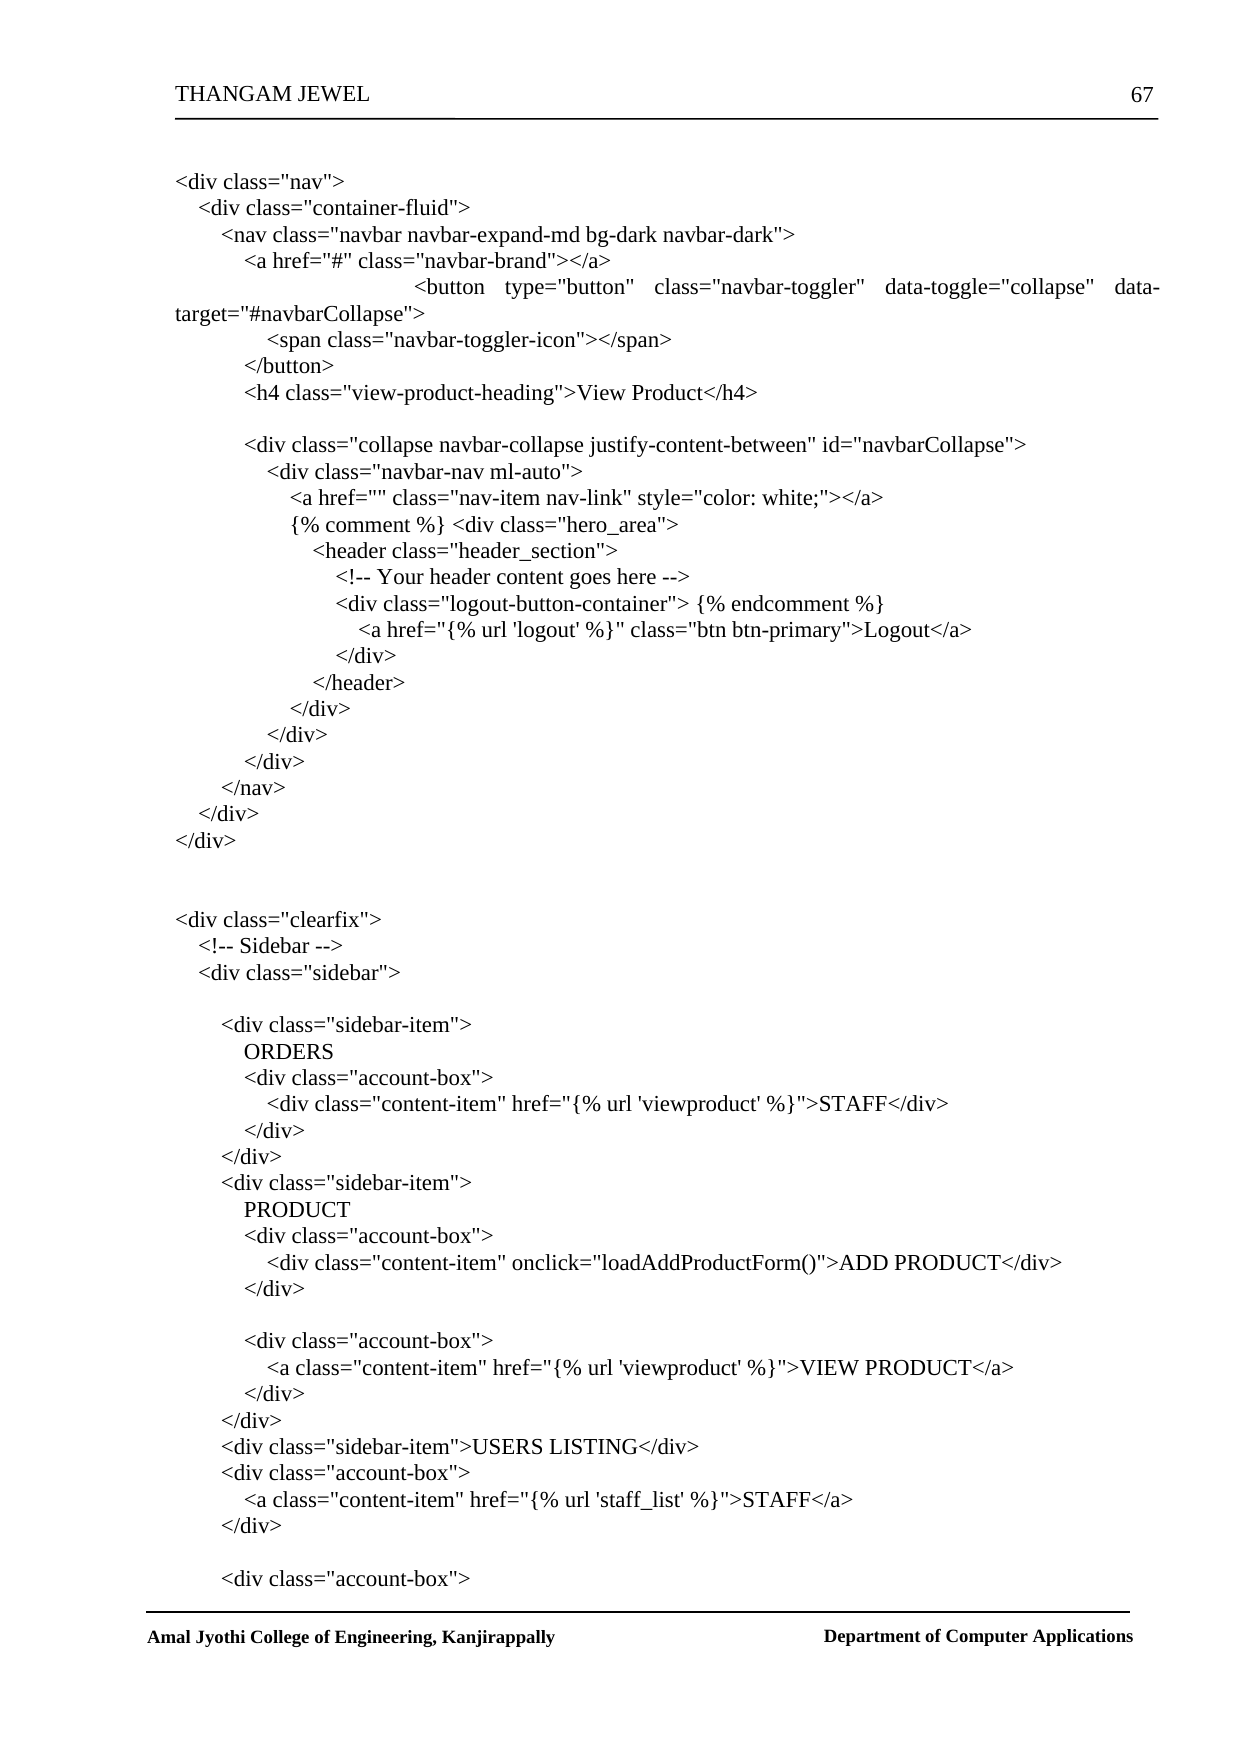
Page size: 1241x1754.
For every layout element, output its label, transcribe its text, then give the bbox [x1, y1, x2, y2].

text <div class="navbar-nav ml-auto"> [175, 458, 1162, 484]
text </div> [175, 1380, 1162, 1407]
text <button type="button" class="navbar-toggler" data-toggle="collapse" data-target="#navbarCollapse"> [175, 273, 1162, 326]
text <div class="sidebar-item"> [175, 1011, 1162, 1038]
text PRODUCT [175, 1196, 1162, 1222]
text </div> [175, 642, 1162, 669]
text </div> [175, 801, 1162, 827]
text <a class="content-item" href="{% url 'viewproduct' %}">VIEW PRODUCT</a> [175, 1354, 1162, 1380]
text </div> [175, 1407, 1162, 1433]
text </nav> [175, 774, 1162, 801]
text </div> [175, 1143, 1162, 1169]
text <div class="clearfix"> [175, 906, 1162, 932]
text </div> [175, 1512, 1162, 1538]
text {% comment %} <div class="hero_area"> [175, 511, 1162, 537]
text <div class="container-fluid"> [175, 194, 1162, 221]
text </div> [175, 748, 1162, 774]
text <span class="navbar-toggler-icon"></span> [175, 326, 1162, 352]
text </button> [175, 352, 1162, 379]
text <div class="account-box"> [175, 1064, 1162, 1090]
text <h4 class="view-product-heading">View Product</h4> [175, 379, 1162, 405]
text <div class="sidebar"> [175, 959, 1162, 985]
text </div> [175, 1117, 1162, 1143]
text <div class="sidebar-item">USERS LISTING</div> [175, 1433, 1162, 1459]
text <a class="content-item" href="{% url 'staff_list' %}">STAFF</a> [175, 1486, 1162, 1512]
text </div> [175, 1275, 1162, 1301]
text <!-- Sidebar --> [175, 932, 1162, 959]
text <div class="logout-button-container"> {% endcomment %} [175, 590, 1162, 616]
text <div class="account-box"> [175, 1222, 1162, 1248]
text <div class="account-box"> [175, 1459, 1162, 1486]
text <a href="#" class="navbar-brand"></a> [175, 247, 1162, 273]
text </div> [175, 827, 1162, 853]
text <div class="account-box"> [175, 1565, 1162, 1591]
text </div> [175, 695, 1162, 721]
text <!-- Your header content goes here --> [175, 563, 1162, 590]
text <div class="sidebar-item"> [175, 1169, 1162, 1196]
text <a href="" class="nav-item nav-link" style="color: white;"></a> [175, 484, 1162, 511]
text <div class="nav"> [175, 168, 1162, 194]
text </header> [175, 669, 1162, 695]
text </div> [175, 721, 1162, 748]
text <div class="account-box"> [175, 1328, 1162, 1354]
text <header class="header_section"> [175, 537, 1162, 563]
text <div class="collapse navbar-collapse justify-content-between" id="navbarCollapse"> [175, 432, 1162, 458]
text <a href="{% url 'logout' %}" class="btn btn-primary">Logout</a> [175, 616, 1162, 642]
text <nav class="navbar navbar-expand-md bg-dark navbar-dark"> [175, 221, 1162, 247]
text <div class="content-item" onclick="loadAddProductForm()">ADD PRODUCT</div> [175, 1248, 1162, 1275]
text <div class="content-item" href="{% url 'viewproduct' %}">STAFF</div> [175, 1090, 1162, 1117]
text ORDERS [175, 1038, 1162, 1064]
